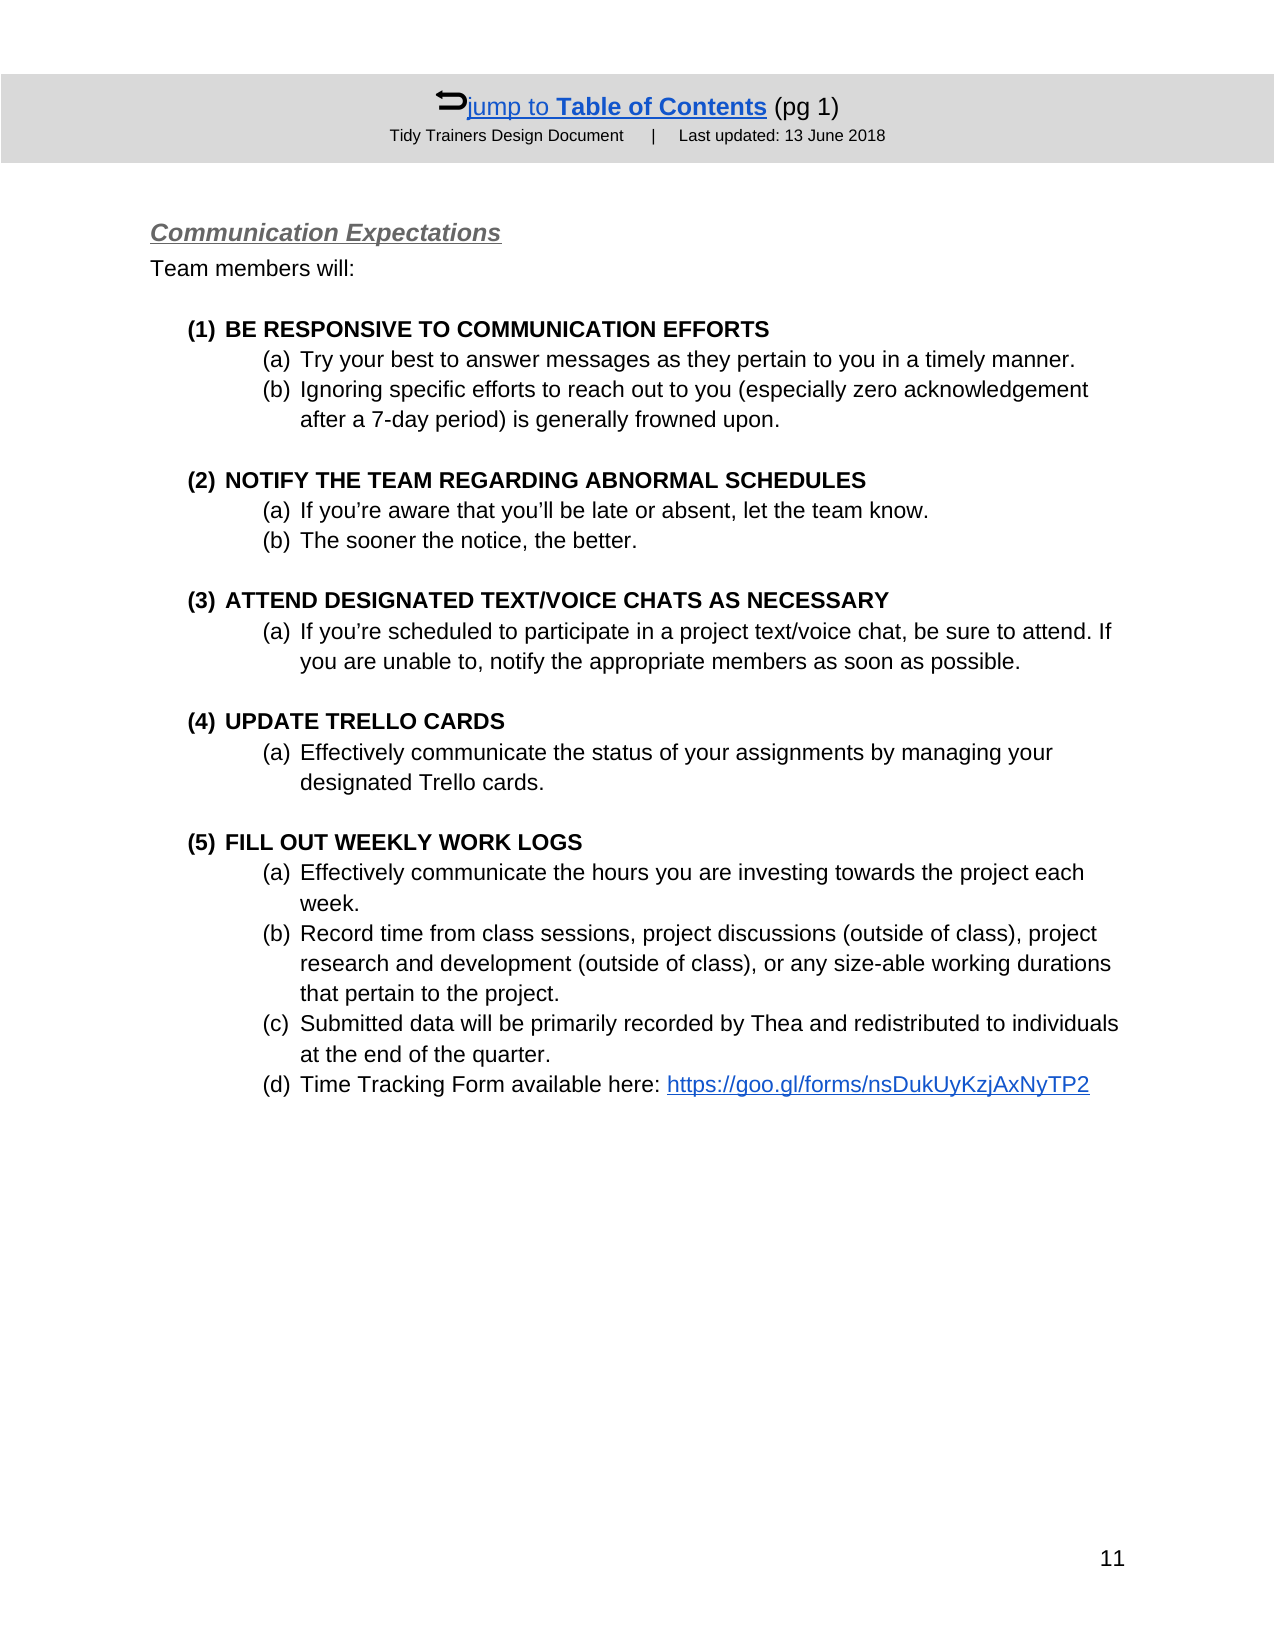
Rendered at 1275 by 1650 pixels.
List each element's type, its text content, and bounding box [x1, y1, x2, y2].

list If you’re aware that you’ll be late or absent, let the team know. [262, 497, 1125, 523]
list BE RESPONSIVE TO COMMUNICATION EFFORTS [187, 316, 1125, 342]
list Ignoring specific efforts to reach out to you (especially zero acknowledgement after a 7-day period) is generally frowned upon. [262, 376, 1125, 432]
list If you’re scheduled to participate in a project text/voice chat, be sure to attend. If you are unable to, notify the appropriate members as soon as possible. [262, 618, 1125, 674]
list Effectively communicate the status of your assignments by managing your designated Trello cards. [262, 738, 1125, 795]
subtitle Communication Expectations [150, 218, 1125, 247]
list UPDATE TRELLO CARDS [187, 708, 1125, 734]
list NOTIFY THE TEAM REGARDING ABNORMAL SCHEDULES [187, 467, 1125, 493]
list Submitted data will be primarily recorded by Thea and redistributed to individuals at the end of the quarter. [262, 1010, 1125, 1067]
list Try your best to answer messages as they pertain to you in a timely manner. [262, 346, 1125, 372]
list The sooner the notice, the better. [262, 527, 1125, 553]
list Record time from class sessions, project discussions (outside of class), project research and development (outside of class), or any size-able working durations that pertain to the project. [262, 920, 1125, 1006]
list ATTEND DESIGNATED TEXT/VOICE CHATS AS NECESSARY [187, 587, 1125, 614]
picture [435, 84, 467, 116]
text Team members will: [150, 255, 1125, 281]
list Time Tracking Form available here: https://goo.gl/forms/nsDukUyKzjAxNyTP2 [262, 1071, 1125, 1097]
list Effectively communicate the hours you are investing towards the project each week. [262, 859, 1125, 916]
list FILL OUT WEEKLY WORK LOGS [187, 829, 1125, 855]
